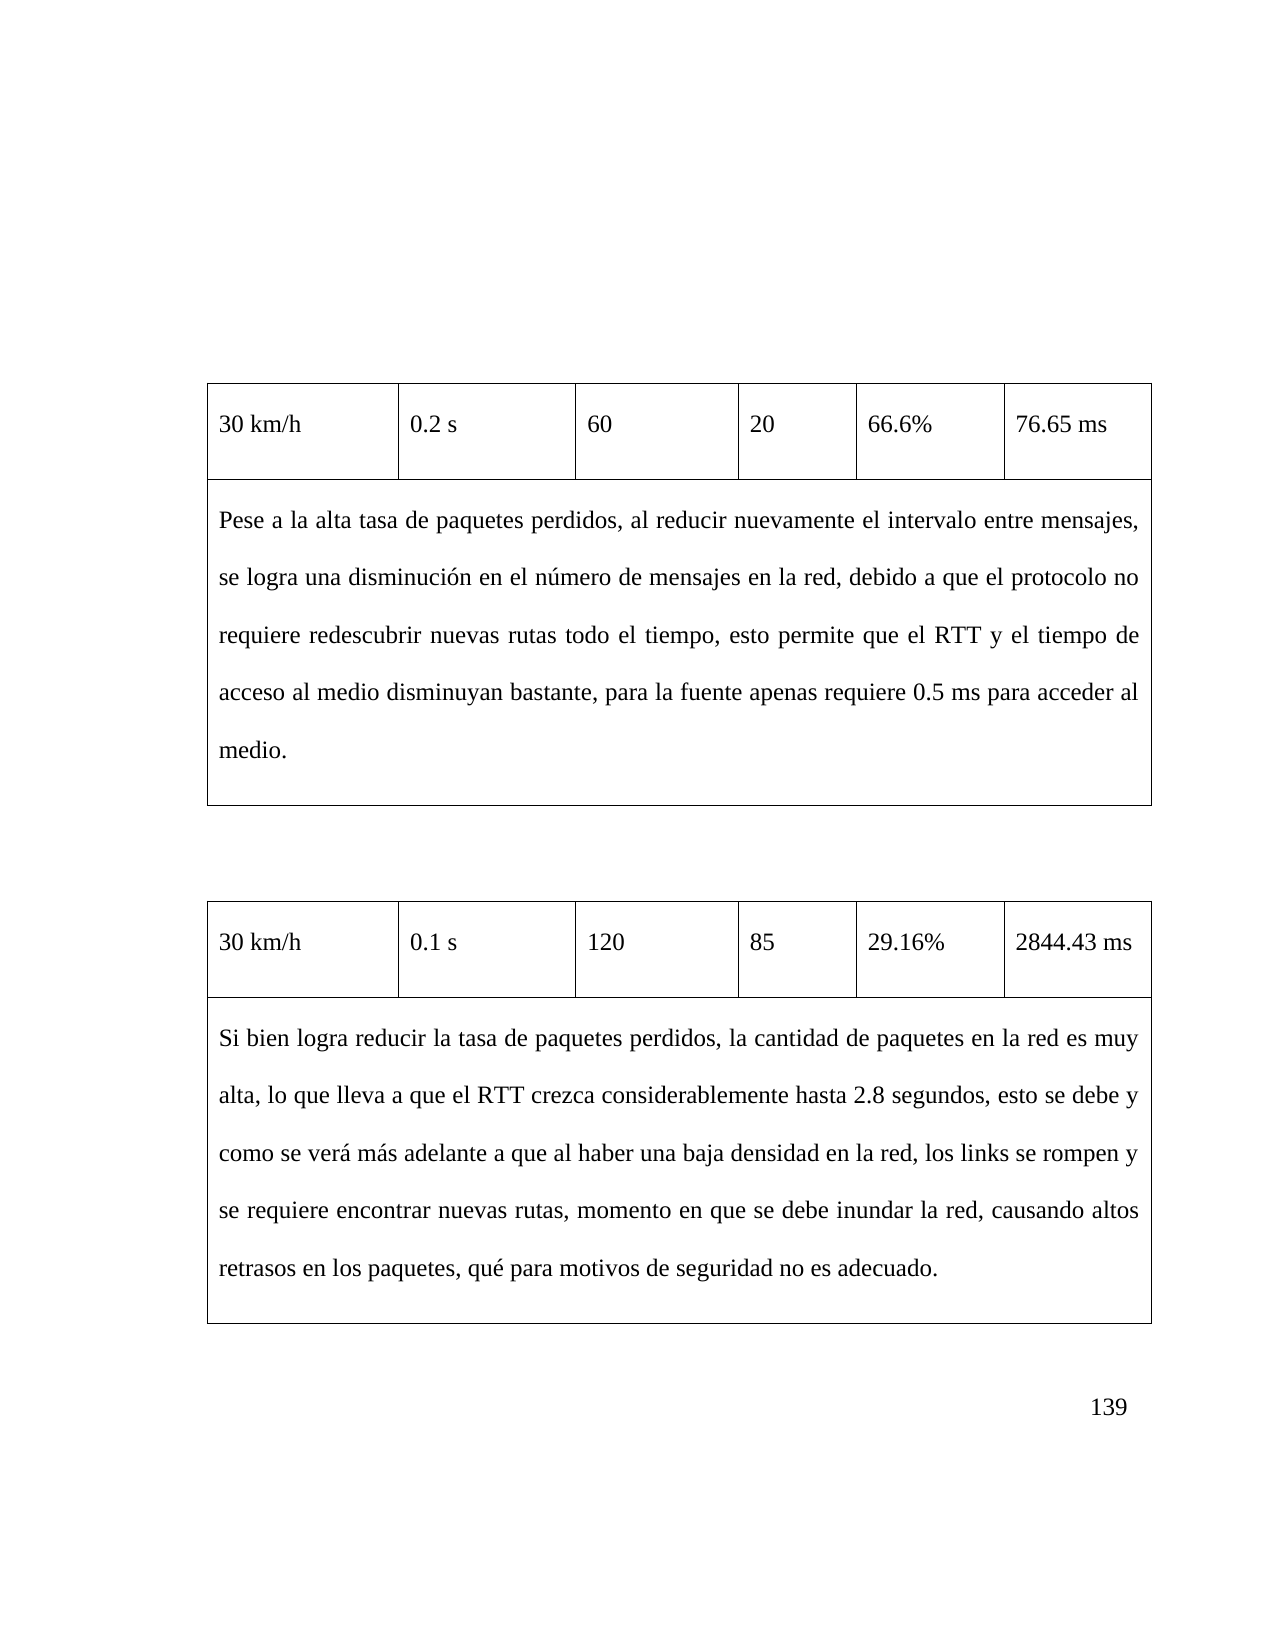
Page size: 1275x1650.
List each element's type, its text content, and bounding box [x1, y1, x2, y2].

table_header 2844.43 ms [1005, 902, 1151, 997]
table_header 0.2 s [399, 384, 575, 479]
table_header 30 km/h [208, 902, 398, 997]
table_header 0.1 s [399, 902, 575, 997]
table_cell Pese a la alta tasa de paquetes perdidos, al reducir nuevamente el intervalo entre mensajes, se logra una disminución en el número de mensajes en la red, debido a que el protocolo no requiere redescubrir nuevas rutas todo el tiempo, esto permite que el RTT y el tiempo de acceso al medio disminuyan bastante, para la fuente apenas requiere 0.5 ms para acceder al medio. [208, 480, 1151, 804]
table_header 85 [739, 902, 856, 997]
table_header 76.65 ms [1005, 384, 1151, 479]
table_header 60 [576, 384, 738, 479]
table_header 29.16% [857, 902, 1004, 997]
table_header 30 km/h [208, 384, 398, 479]
table_header 66.6% [857, 384, 1004, 479]
table_header 120 [576, 902, 738, 997]
table_cell Si bien logra reducir la tasa de paquetes perdidos, la cantidad de paquetes en la red es muy alta, lo que lleva a que el RTT crezca considerablemente hasta 2.8 segundos, esto se debe y como se verá más adelante a que al haber una baja densidad en la red, los links se rompen y se requiere encontrar nuevas rutas, momento en que se debe inundar la red, causando altos retrasos en los paquetes, qué para motivos de seguridad no es adecuado. [208, 998, 1151, 1322]
table_header 20 [739, 384, 856, 479]
